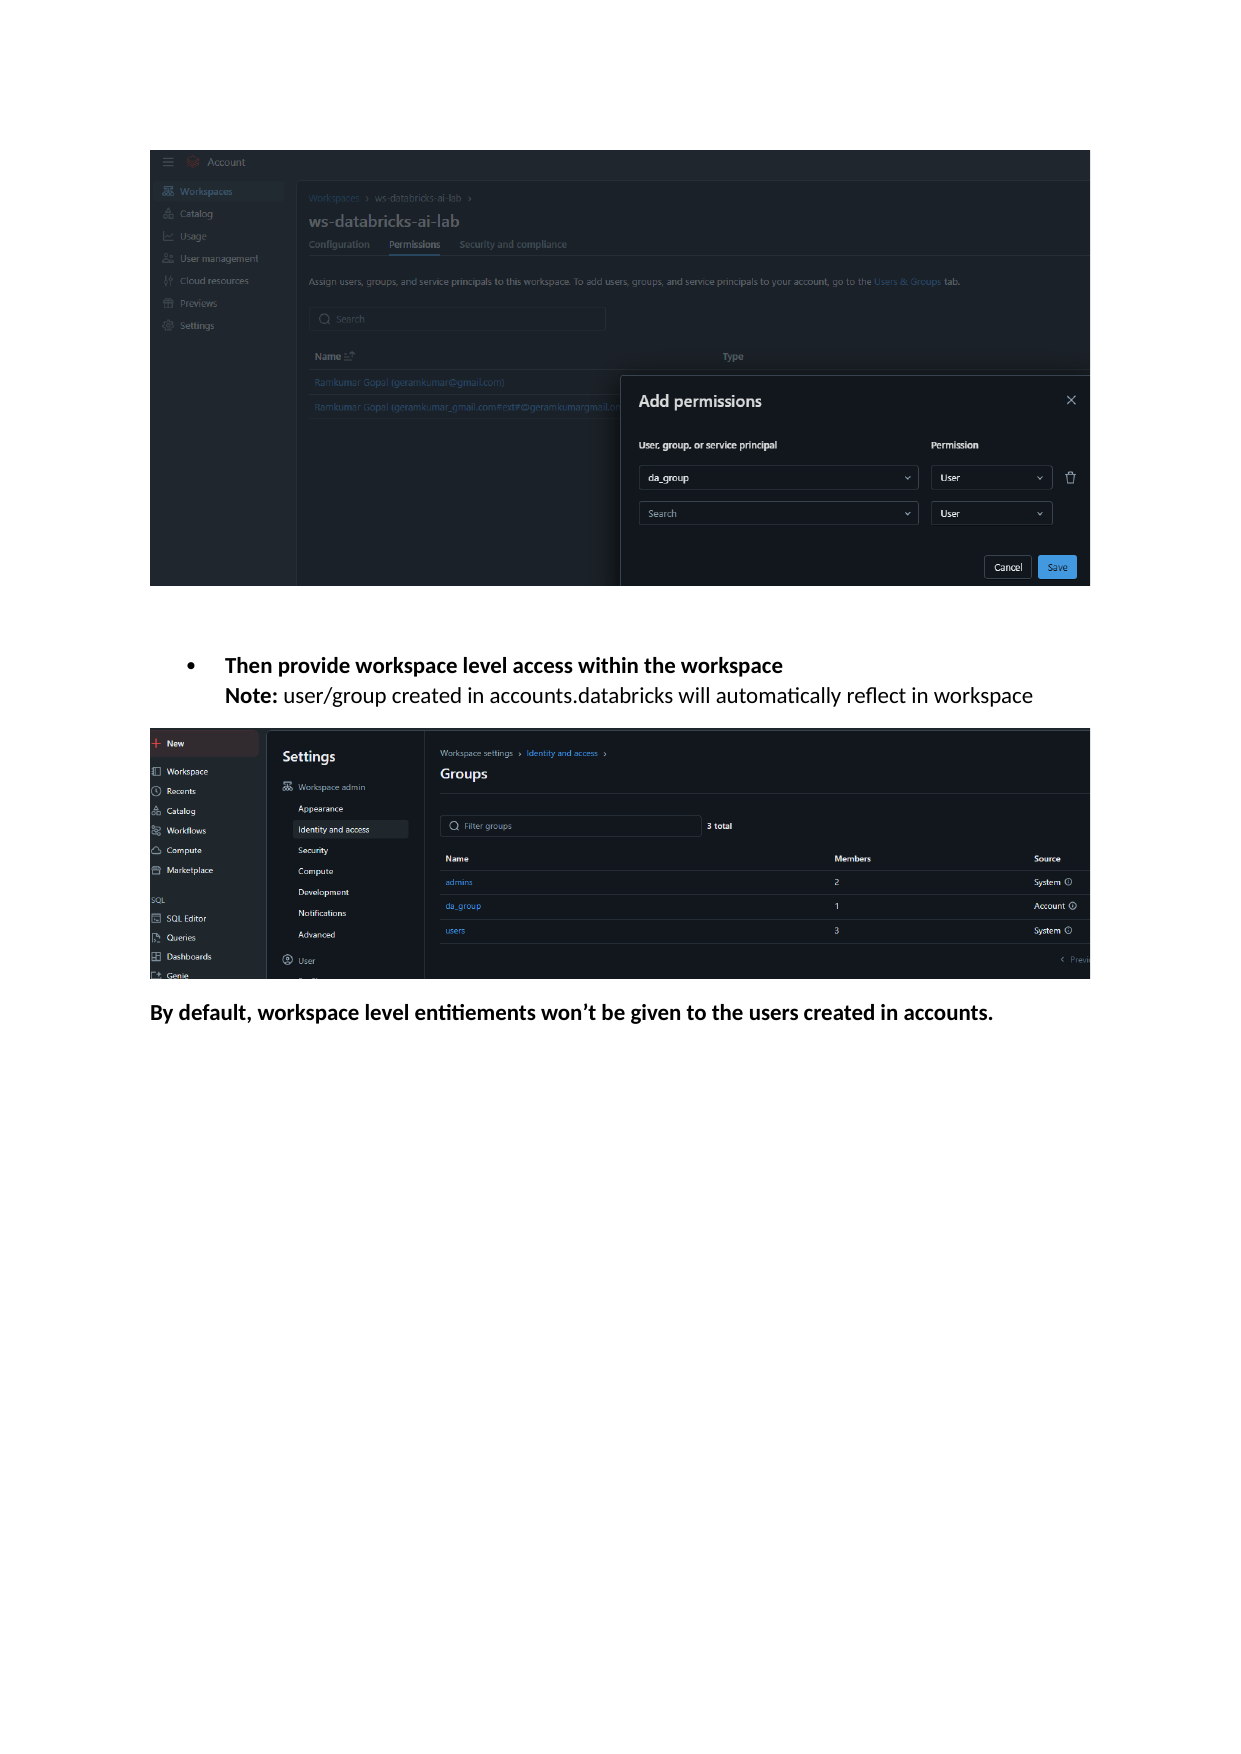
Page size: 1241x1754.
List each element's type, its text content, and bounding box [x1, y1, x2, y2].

list Then provide workspace level access within the workspace Note: user/group created in accounts.databricks will automatically reflect in workspace [187, 651, 1090, 709]
picture [150, 150, 1091, 586]
text By default, workspace level entitiements won’t be given to the users created in accounts. [150, 998, 1090, 1026]
picture [150, 728, 1091, 979]
